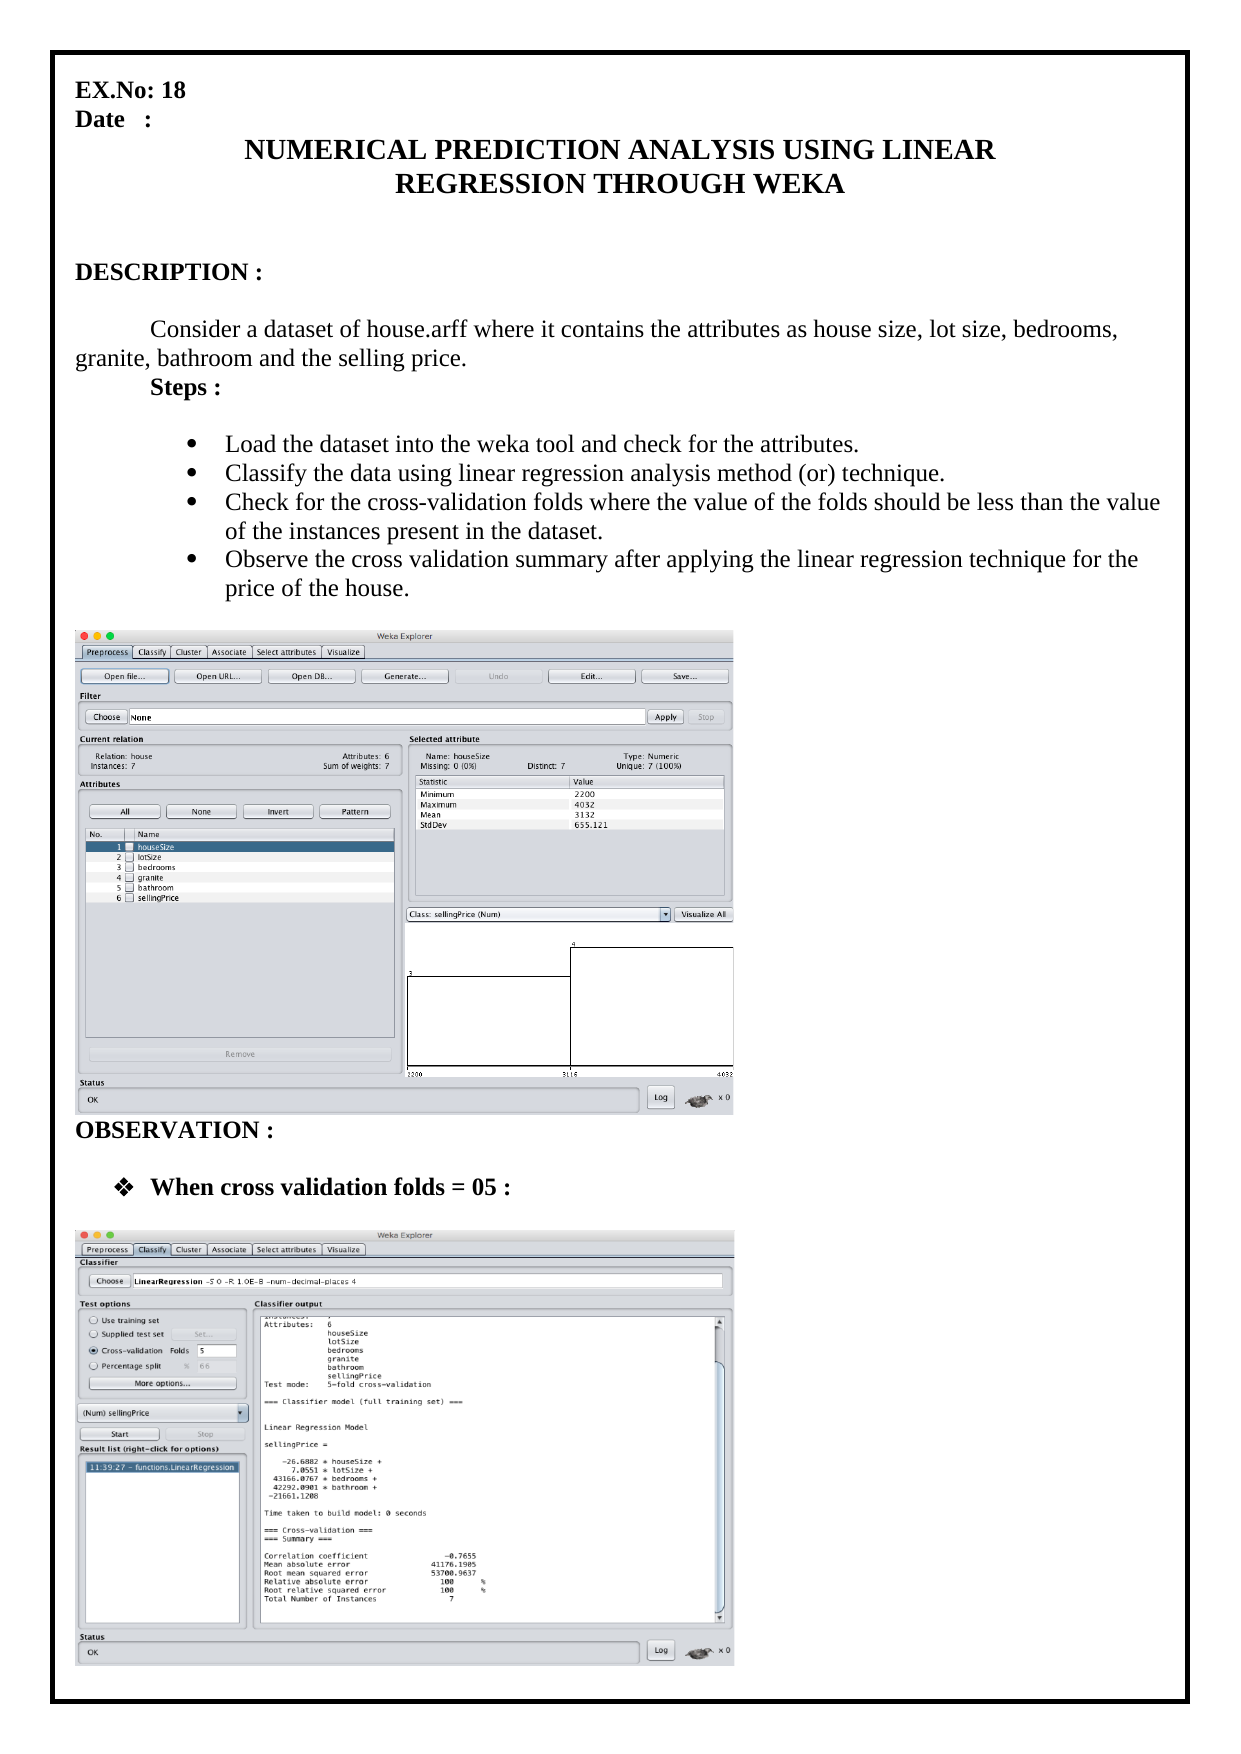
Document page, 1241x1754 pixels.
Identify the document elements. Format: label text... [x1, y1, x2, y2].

text REGRESSION THROUGH WEKA [75, 166, 1165, 199]
list Check for the cross-validation folds where the value of the folds should be less than the value of the instances present in the dataset. [187, 487, 1165, 544]
text OBSERVATION : [75, 1115, 1165, 1144]
list Observe the cross validation summary after applying the linear regression technique for the price of the house. [187, 544, 1165, 602]
text Consider a dataset of house.arff where it contains the attributes as house size, lot size, bedrooms, granite, bathroom and the selling price. [75, 314, 1165, 372]
picture [75, 630, 734, 1115]
text EX.No: 18 [75, 75, 1165, 104]
list Load the dataset into the weka tool and check for the attributes. [187, 429, 1165, 458]
list When cross validation folds = 05 : [112, 1172, 1165, 1201]
picture [75, 1230, 735, 1666]
text Steps : [75, 372, 1165, 401]
text Date : [75, 104, 1165, 132]
list Classify the data using linear regression analysis method (or) technique. [187, 458, 1165, 487]
text NUMERICAL PREDICTION ANALYSIS USING LINEAR [75, 132, 1165, 166]
text DESCRIPTION : [75, 257, 1165, 286]
